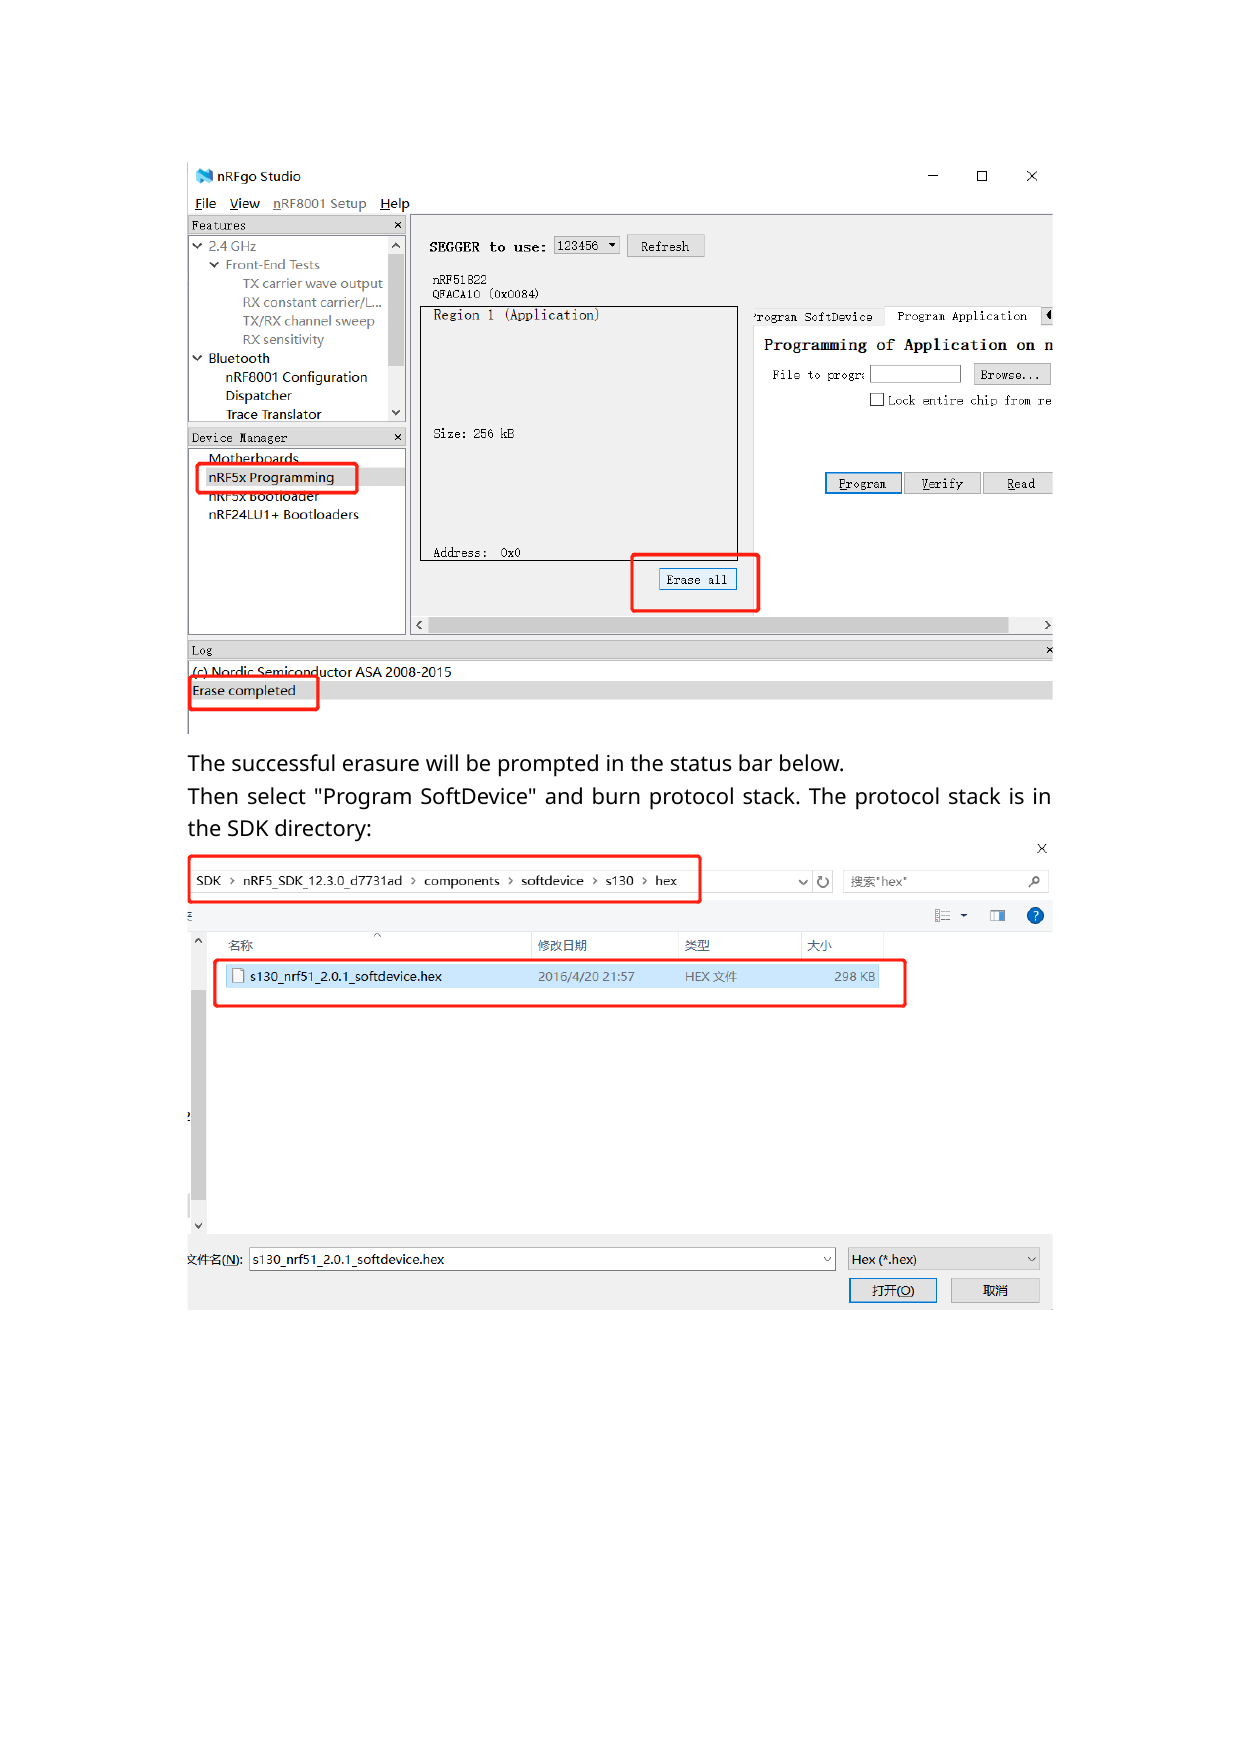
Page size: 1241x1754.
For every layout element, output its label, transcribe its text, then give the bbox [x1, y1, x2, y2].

text The successful erasure will be prompted in the status bar below. [187, 747, 1053, 779]
picture [187, 844, 1053, 1310]
picture [187, 162, 1053, 734]
text Then select "Program SoftDevice" and burn protocol stack. The protocol stack is in the SDK directory: [187, 779, 1053, 844]
